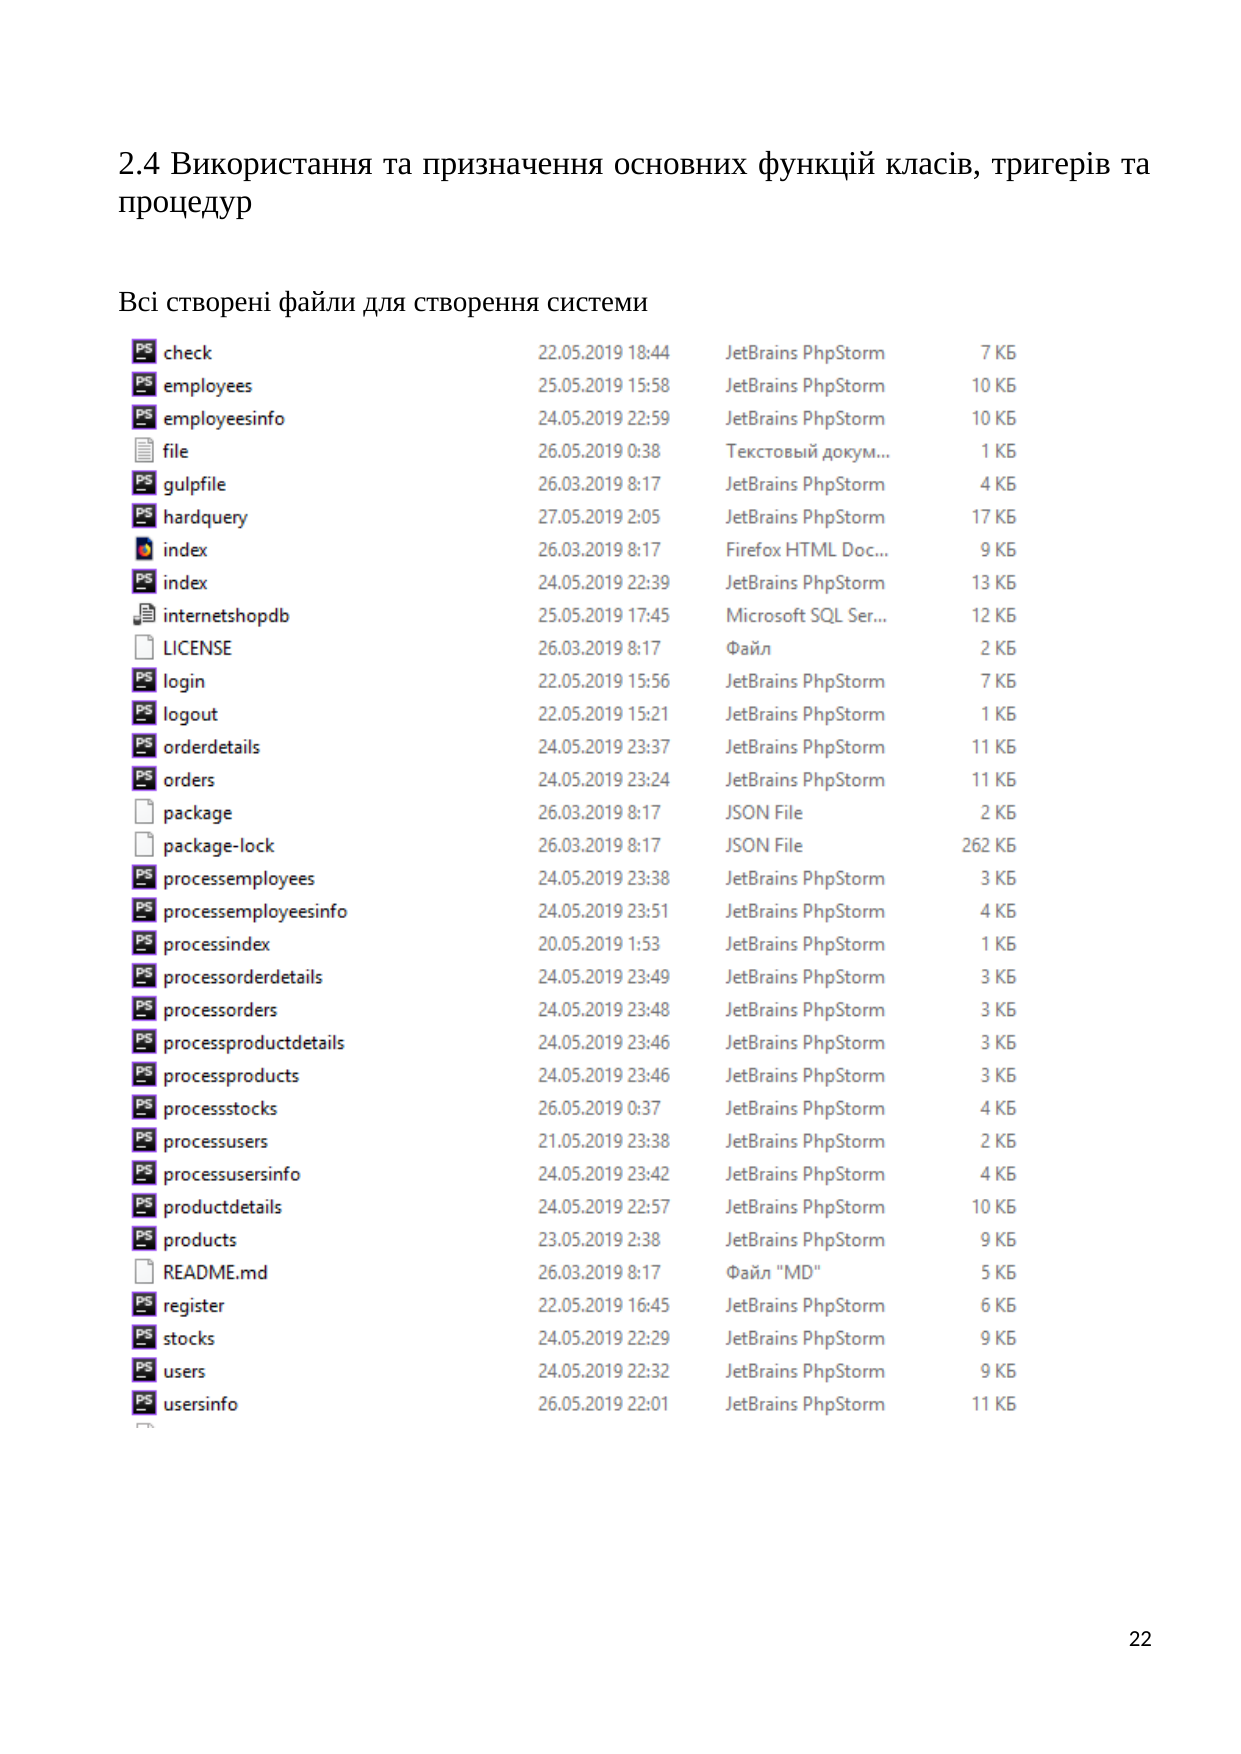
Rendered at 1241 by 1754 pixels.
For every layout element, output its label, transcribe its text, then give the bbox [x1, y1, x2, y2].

picture [118, 336, 1031, 1428]
subtitle 2.4 Використання та призначення основних функцій класів, тригерів та процедур [118, 143, 1152, 220]
text Всі створені файли для створення системи [118, 284, 1152, 318]
